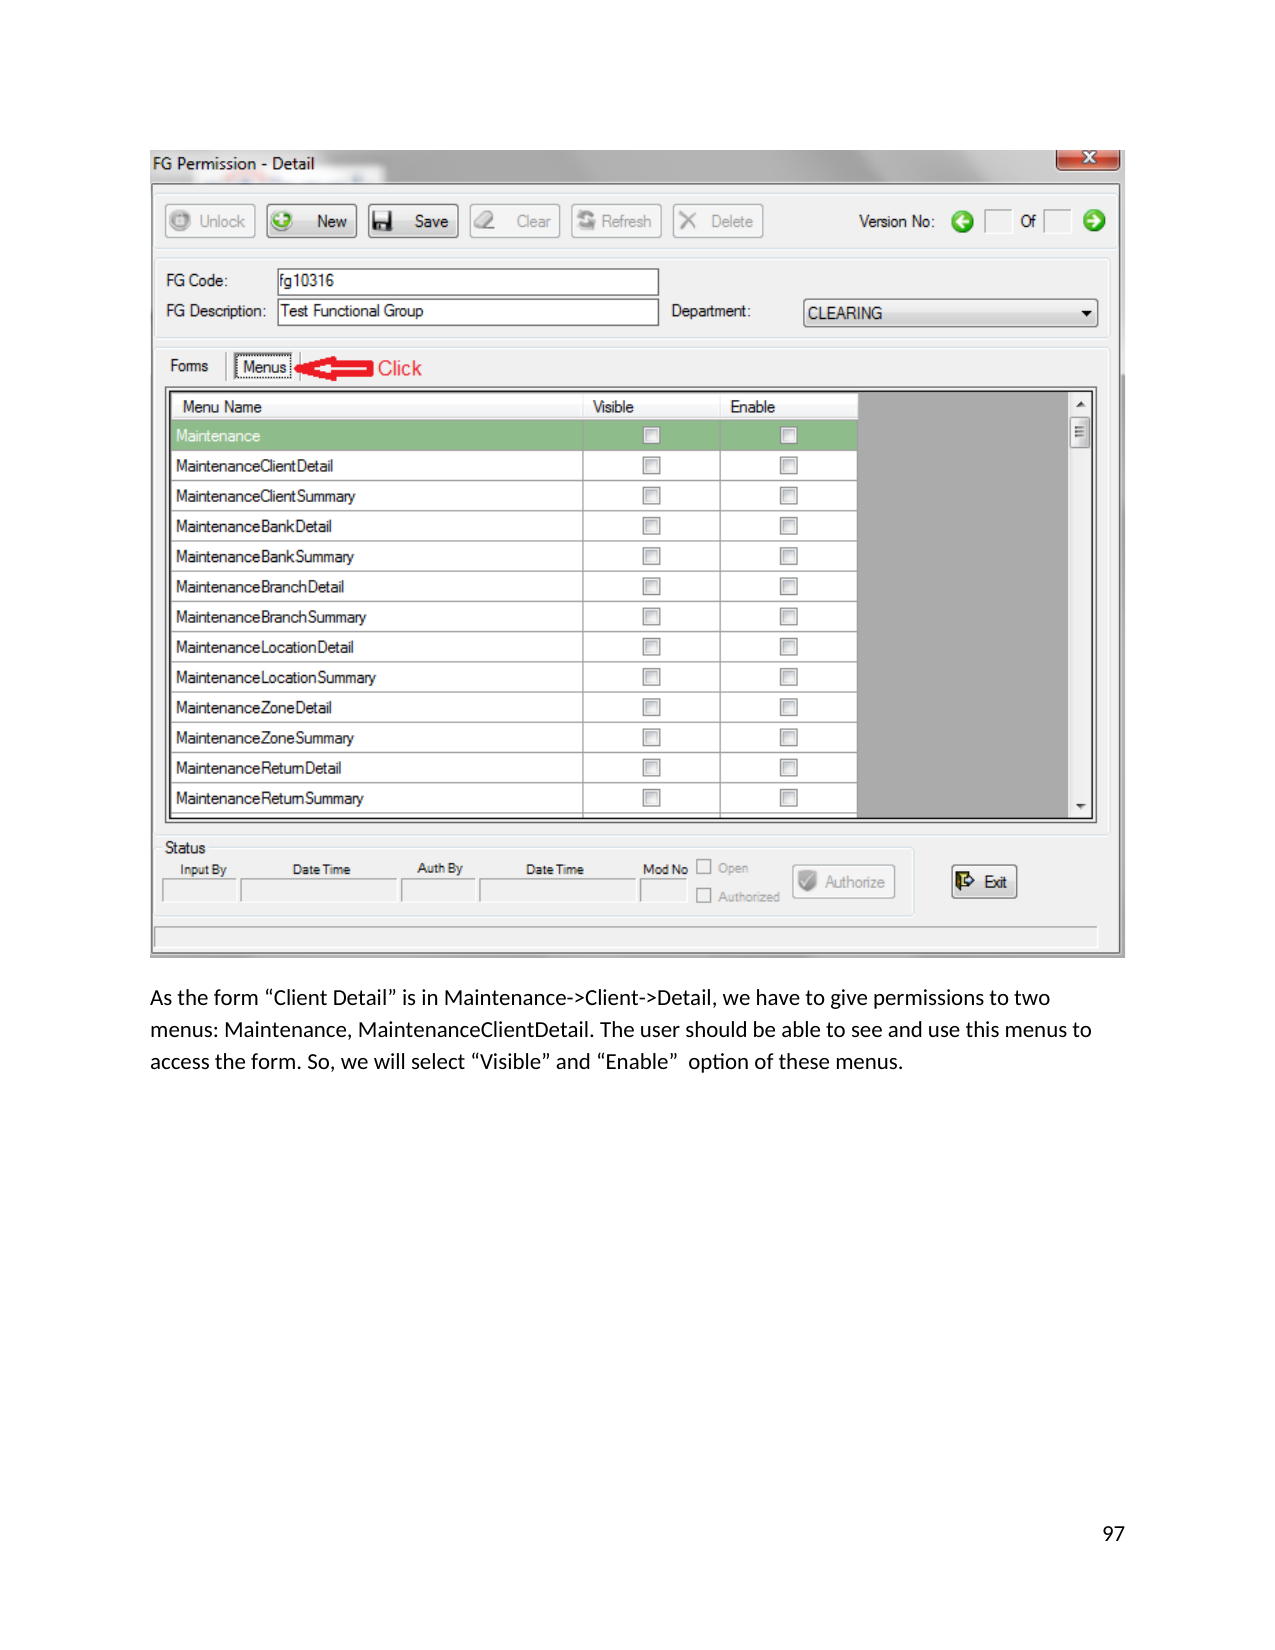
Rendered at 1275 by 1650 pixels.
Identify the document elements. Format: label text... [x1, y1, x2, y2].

picture [150, 150, 1125, 958]
text As the form “Client Detail” is in Maintenance->Client->Detail, we have to give permissions to two menus: Maintenance, MaintenanceClientDetail. The user should be able to see and use this menus to access the form. So, we will select “Visible” and “Enable” option of these menus. [150, 983, 1125, 1075]
